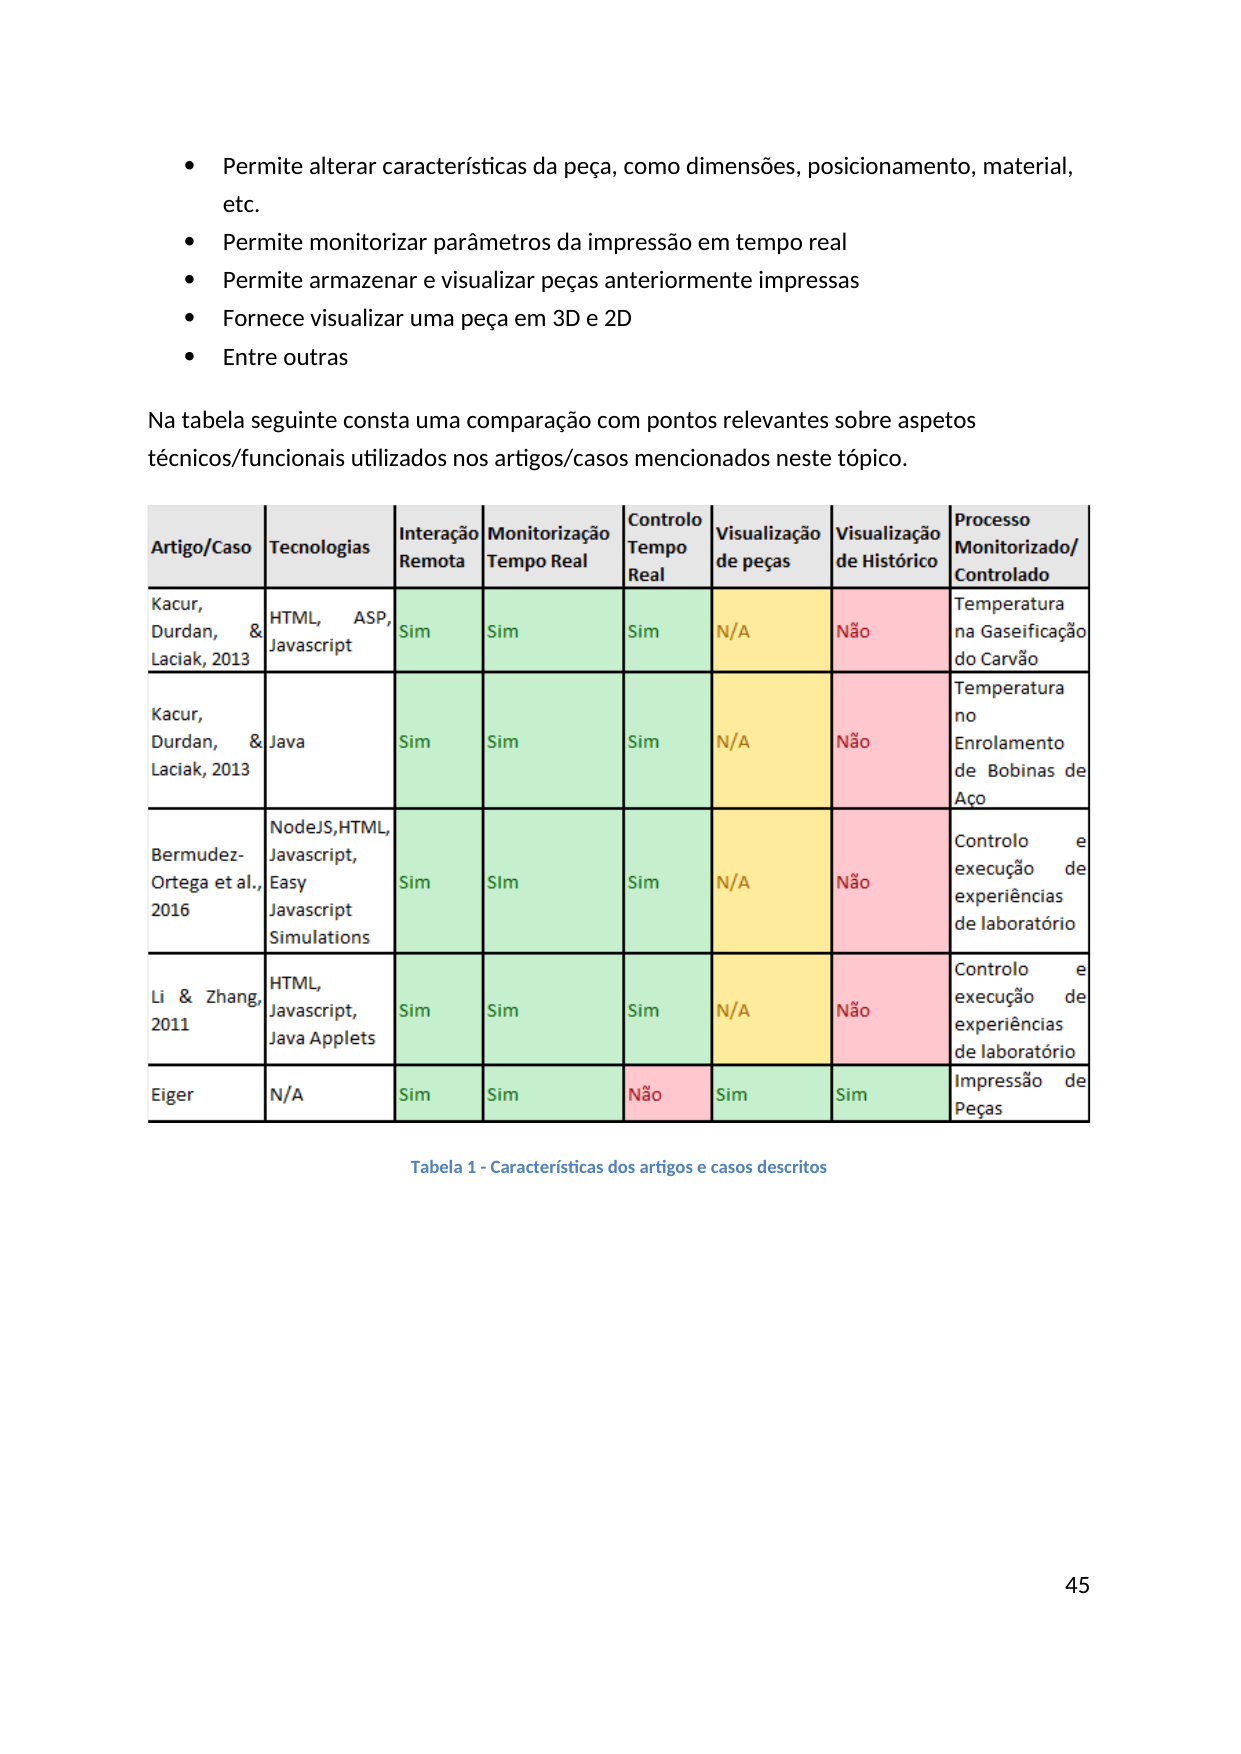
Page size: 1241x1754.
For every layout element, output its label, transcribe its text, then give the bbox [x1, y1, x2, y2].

list Entre outras [185, 341, 1090, 371]
list Permite monitorizar parâmetros da impressão em tempo real [185, 226, 1090, 257]
text Na tabela seguinte consta uma comparação com pontos relevantes sobre aspetos técnicos/funcionais utilizados nos artigos/casos mencionados neste tópico. [148, 404, 1090, 472]
list Permite alterar características da peça, como dimensões, posicionamento, material, etc. [185, 150, 1090, 219]
list Permite armazenar e visualizar peças anteriormente impressas [185, 264, 1090, 295]
picture [147, 505, 1091, 1123]
list Fornece visualizar uma peça em 3D e 2D [185, 302, 1090, 333]
